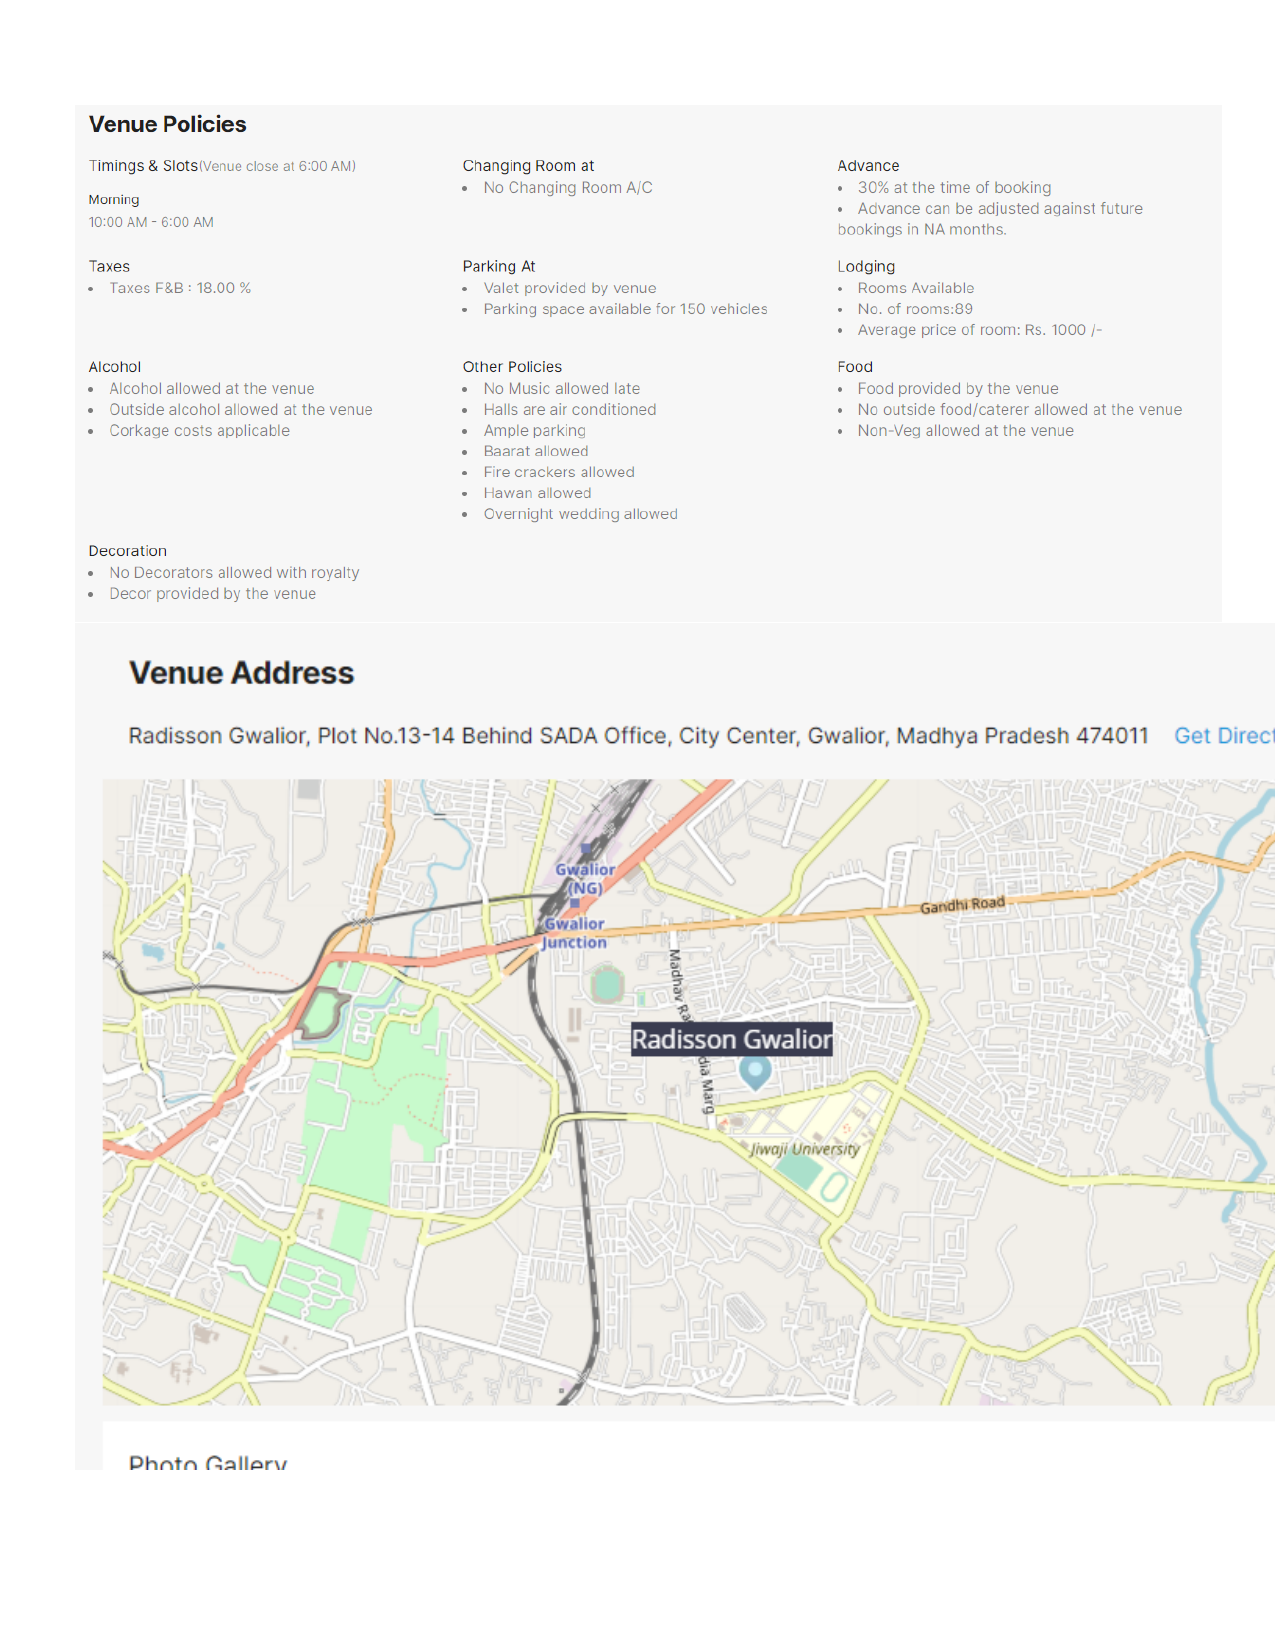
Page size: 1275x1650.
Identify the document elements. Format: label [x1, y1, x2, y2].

picture [75, 105, 1222, 622]
picture [75, 623, 1275, 1470]
